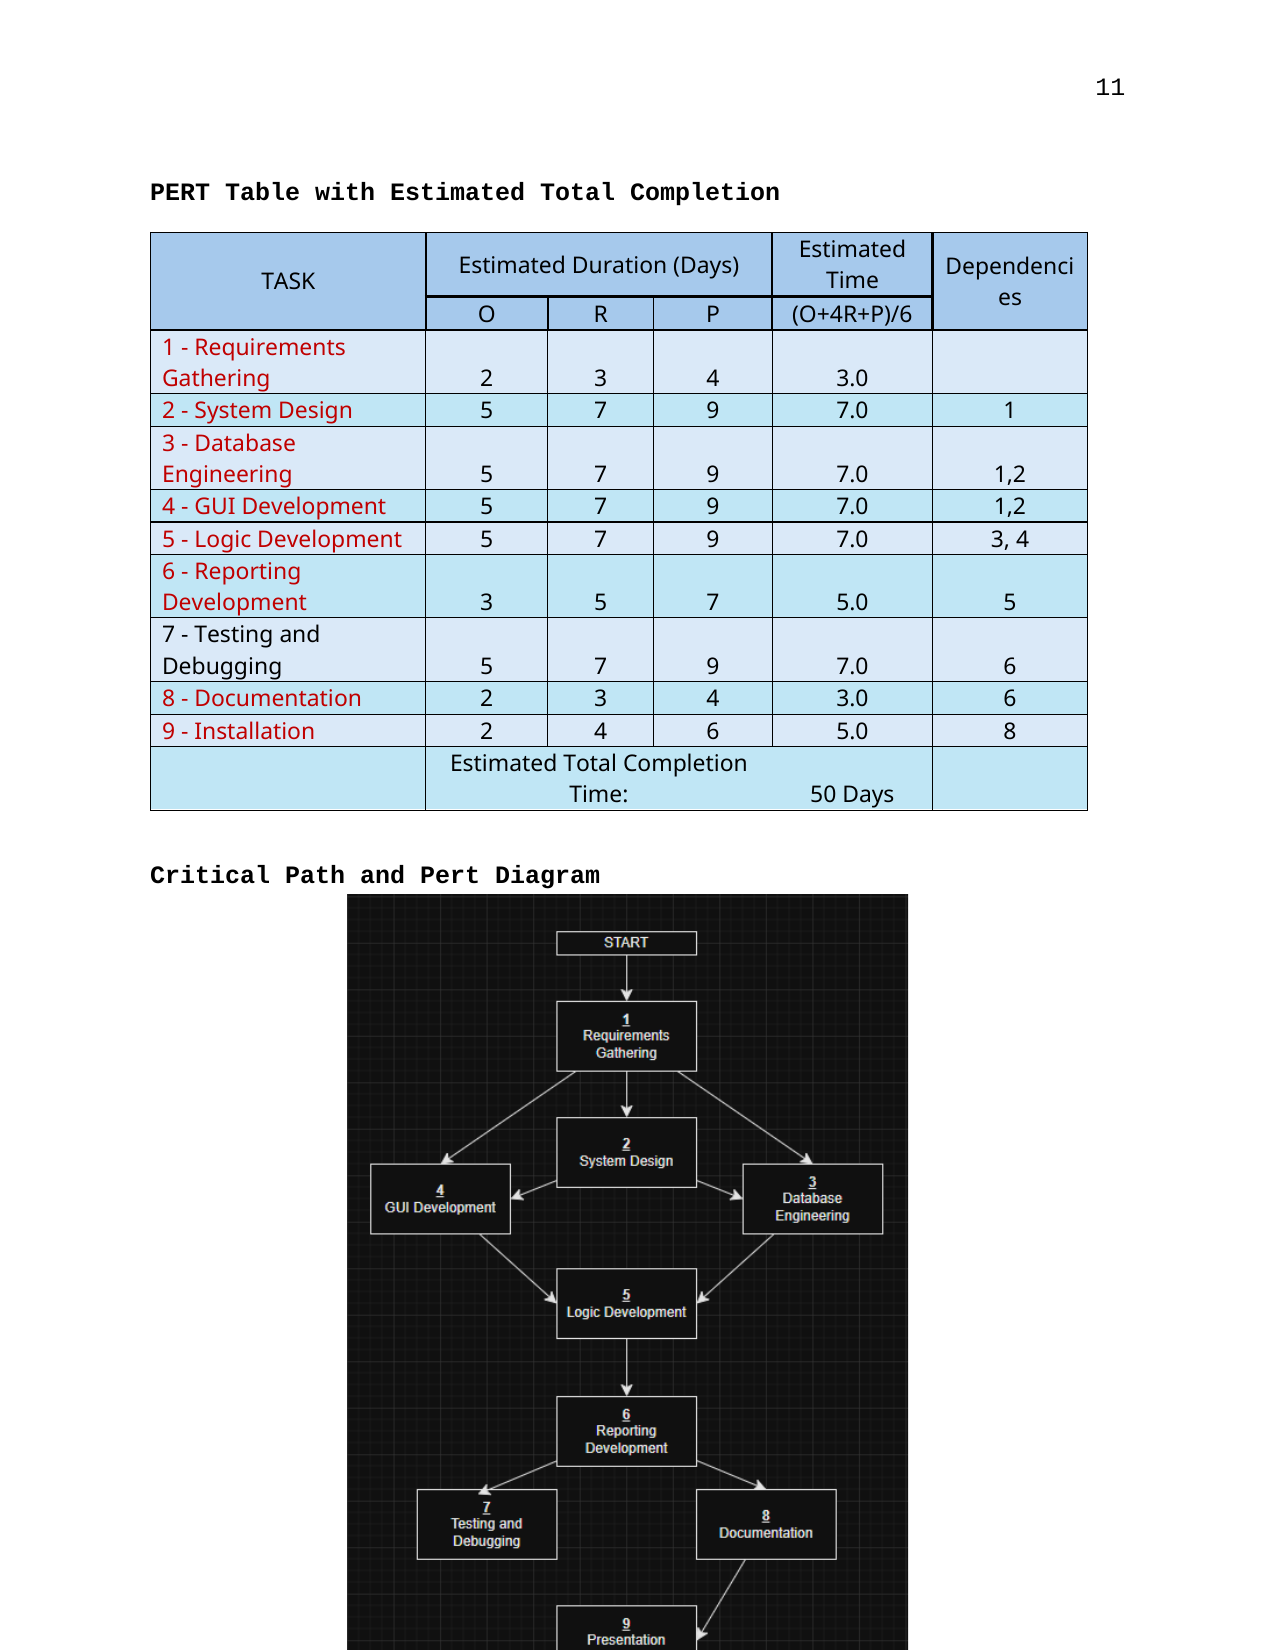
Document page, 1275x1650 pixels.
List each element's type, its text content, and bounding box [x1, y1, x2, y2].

text PERT Table with Estimated Total Completion [150, 180, 1125, 208]
picture [347, 894, 909, 1650]
table_cell 5 [426, 427, 547, 489]
table_cell 7.0 [773, 523, 932, 554]
table_cell 4 [654, 331, 772, 393]
table_cell 2 [426, 682, 547, 714]
table_cell 9 - Installation [151, 715, 425, 746]
table_cell 5 [933, 555, 1087, 617]
table_cell 7 [654, 555, 772, 617]
table_cell 2 [426, 331, 547, 393]
table_cell 7 [548, 523, 653, 554]
table_cell R [549, 298, 653, 329]
table_cell 2 - System Design [151, 394, 425, 426]
table_cell 5.0 [773, 555, 932, 617]
table_cell 1,2 [933, 490, 1087, 521]
table_cell 4 - GUI Development [151, 490, 425, 521]
table_cell O [427, 298, 547, 329]
table_cell 7 [548, 490, 653, 521]
table_cell [933, 331, 1087, 393]
table_cell [151, 747, 425, 809]
table_cell 7.0 [773, 394, 932, 426]
table_cell 8 [933, 715, 1087, 746]
table_cell 6 [933, 682, 1087, 714]
table_cell 9 [654, 618, 772, 681]
table_cell [933, 747, 1087, 809]
table_header Dependencies [934, 233, 1087, 329]
table_cell 8 - Documentation [151, 682, 425, 714]
table_cell 50 Days [772, 747, 932, 809]
table_cell 7 - Testing and Debugging [151, 618, 425, 681]
table_cell 4 [654, 682, 772, 714]
table_cell 1 [933, 394, 1087, 426]
table_cell P [654, 298, 771, 329]
table_cell 9 [654, 394, 772, 426]
table_cell 6 - Reporting Development [151, 555, 425, 617]
table_cell 3 [548, 331, 653, 393]
table_cell 4 [548, 715, 653, 746]
table_cell 9 [654, 523, 772, 554]
text Critical Path and Pert Diagram [150, 863, 1125, 891]
table_cell 3 [548, 682, 653, 714]
table_cell 3.0 [773, 682, 932, 714]
table_cell 7 [548, 394, 653, 426]
table_cell 1 - Requirements Gathering [151, 331, 425, 393]
table_cell 5 [426, 523, 547, 554]
table_cell 9 [654, 490, 772, 521]
table_cell 2 [426, 715, 547, 746]
table_cell 5 [426, 618, 547, 681]
table_cell 3 - Database Engineering [151, 427, 425, 489]
table_cell 5 [426, 490, 547, 521]
table_cell 5 [426, 394, 547, 426]
table_cell 3, 4 [933, 523, 1087, 554]
table_cell 5 - Logic Development [151, 523, 425, 554]
table_cell 3 [426, 555, 547, 617]
table_cell 3.0 [773, 331, 932, 393]
table_header Estimated Duration (Days) [427, 233, 771, 295]
table_cell (O+4R+P)/6 [773, 298, 931, 329]
table_cell 6 [654, 715, 772, 746]
table_cell Estimated Total Completion Time: [426, 747, 772, 809]
table_cell 7 [548, 618, 653, 681]
table_cell 9 [654, 427, 772, 489]
table_cell 7 [548, 427, 653, 489]
table_cell 6 [933, 618, 1087, 681]
table_cell 7.0 [773, 618, 932, 681]
table_cell 7.0 [773, 490, 932, 521]
table_cell 5 [548, 555, 653, 617]
table_header Estimated Time [773, 233, 931, 295]
table_cell 5.0 [773, 715, 932, 746]
table_cell 1,2 [933, 427, 1087, 489]
table_cell 7.0 [773, 427, 932, 489]
table_header TASK [151, 233, 425, 329]
